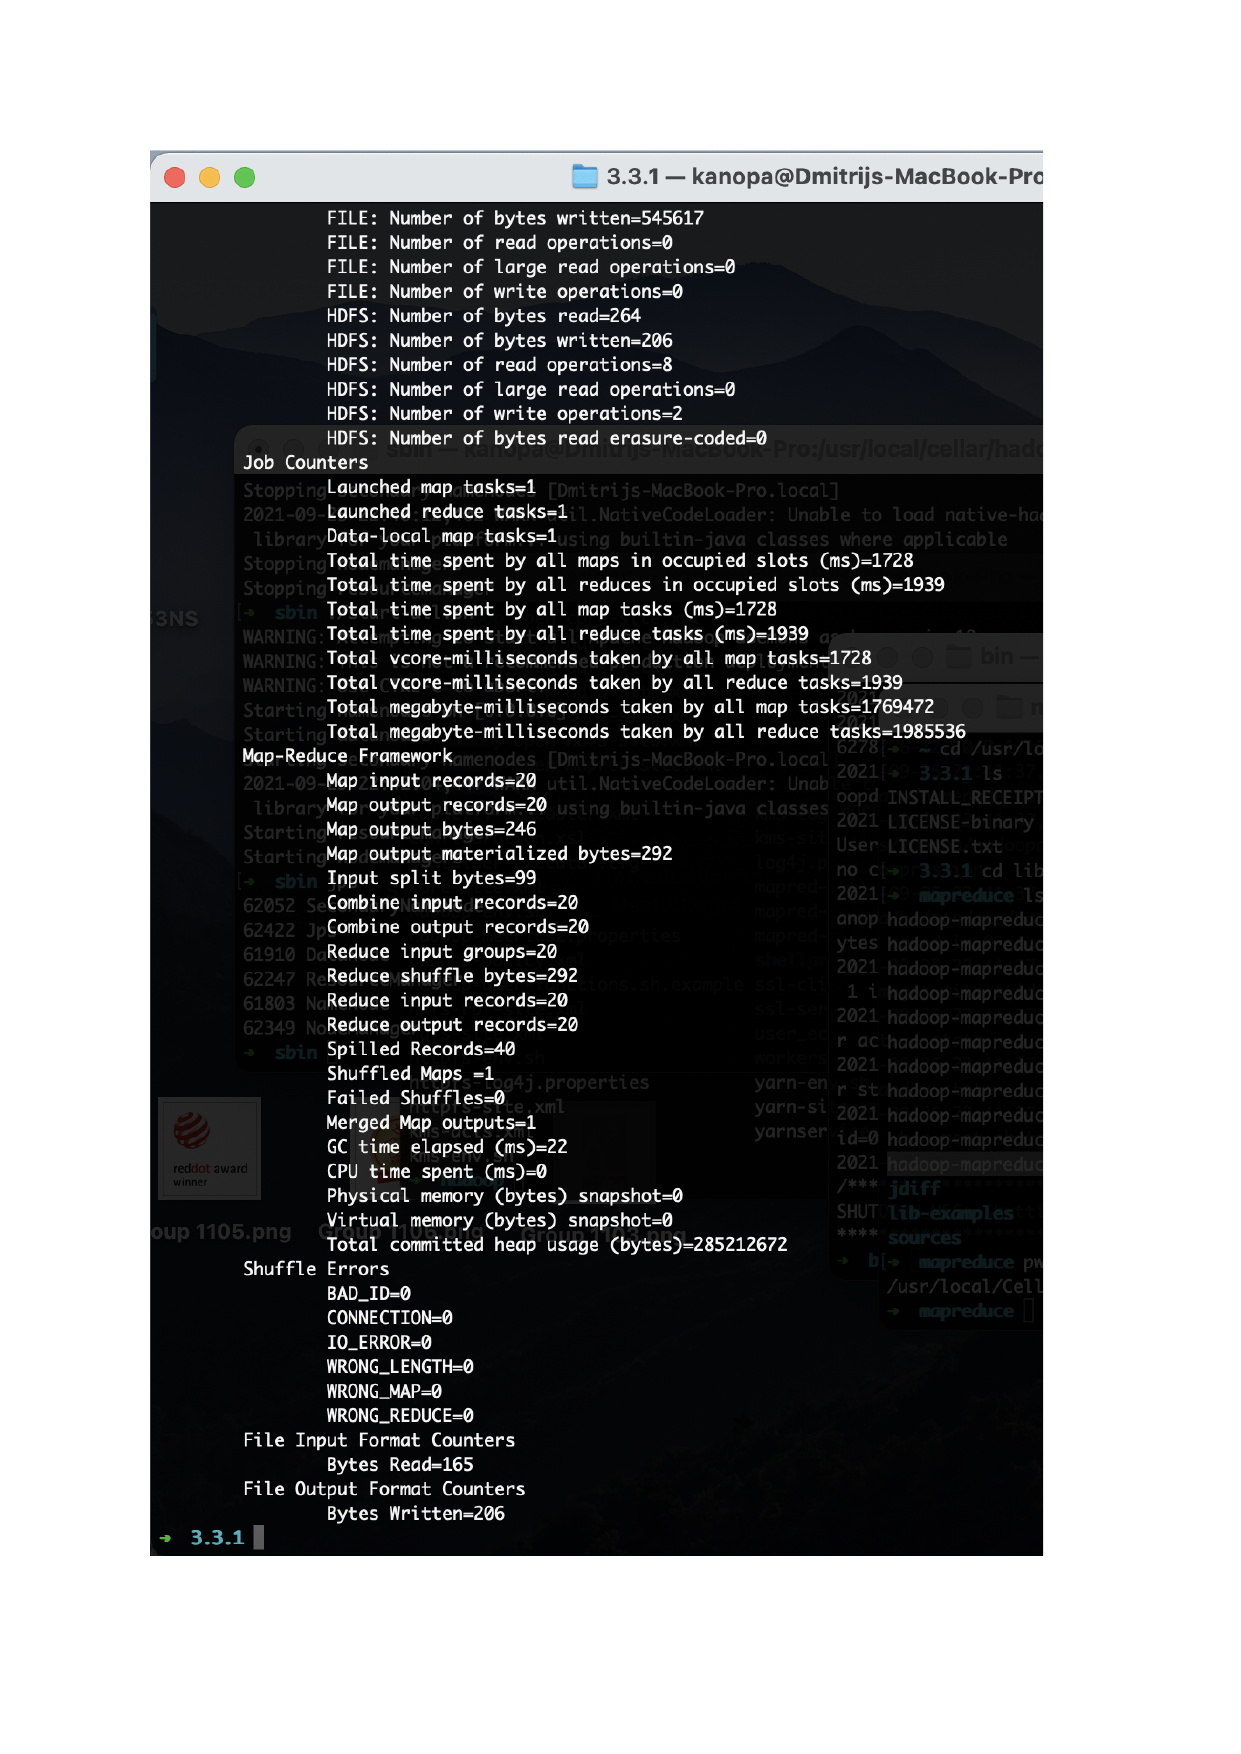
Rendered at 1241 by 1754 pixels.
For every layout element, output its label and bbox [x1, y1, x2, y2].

picture [150, 150, 1044, 1556]
